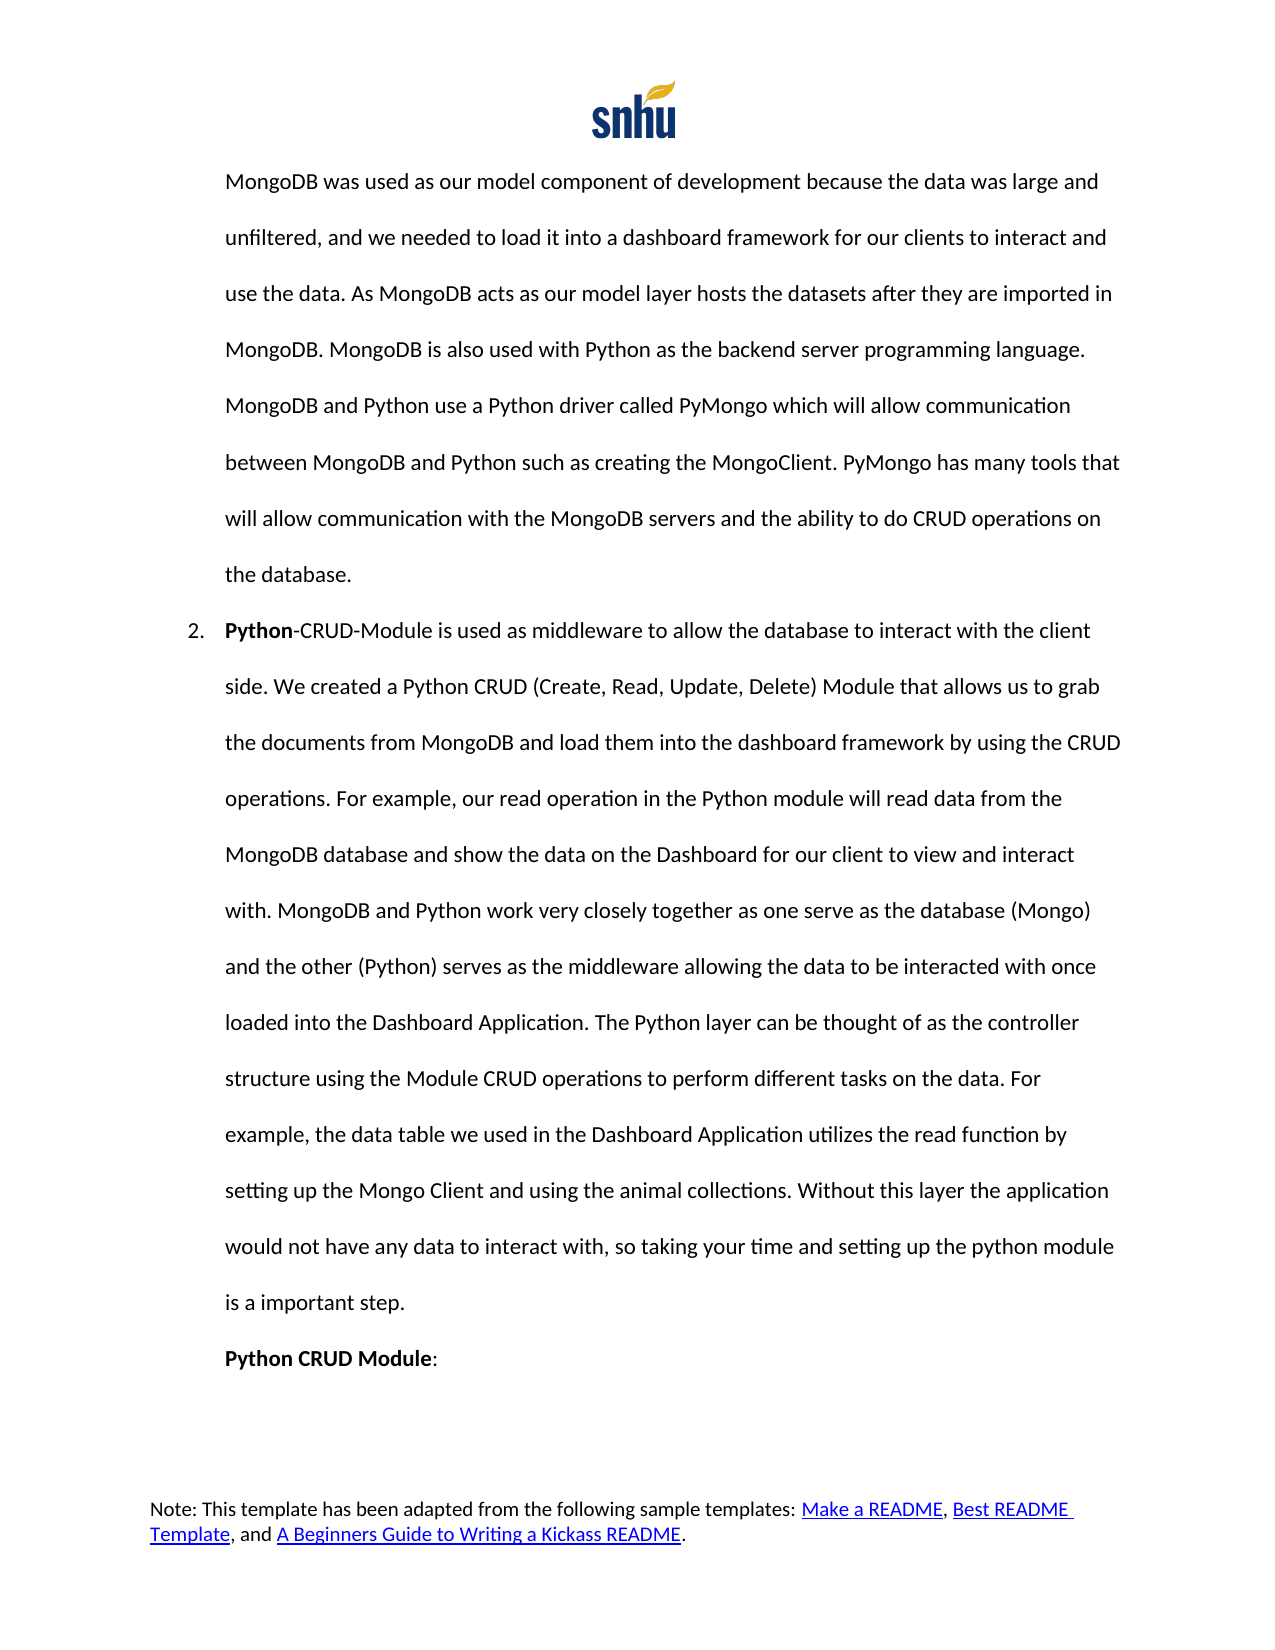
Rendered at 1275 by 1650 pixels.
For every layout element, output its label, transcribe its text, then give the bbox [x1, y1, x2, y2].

list Python-CRUD-Module is used as middleware to allow the database to interact with the client side. We created a Python CRUD (Create, Read, Update, Delete) Module that allows us to grab the documents from MongoDB and load them into the dashboard framework by using the CRUD operations. For example, our read operation in the Python module will read data from the MongoDB database and show the data on the Dashboard for our client to view and interact with. MongoDB and Python work very closely together as one serve as the database (Mongo) and the other (Python) serves as the middleware allowing the data to be interacted with once loaded into the Dashboard Application. The Python layer can be thought of as the controller structure using the Module CRUD operations to perform different tasks on the data. For example, the data table we used in the Dashboard Application utilizes the read function by setting up the Mongo Client and using the animal collections. Without this layer the application would not have any data to interact with, so taking your time and setting up the python module is a important step. [187, 616, 1125, 1316]
picture [573, 75, 702, 147]
text Python CRUD Module: [150, 1344, 1125, 1372]
